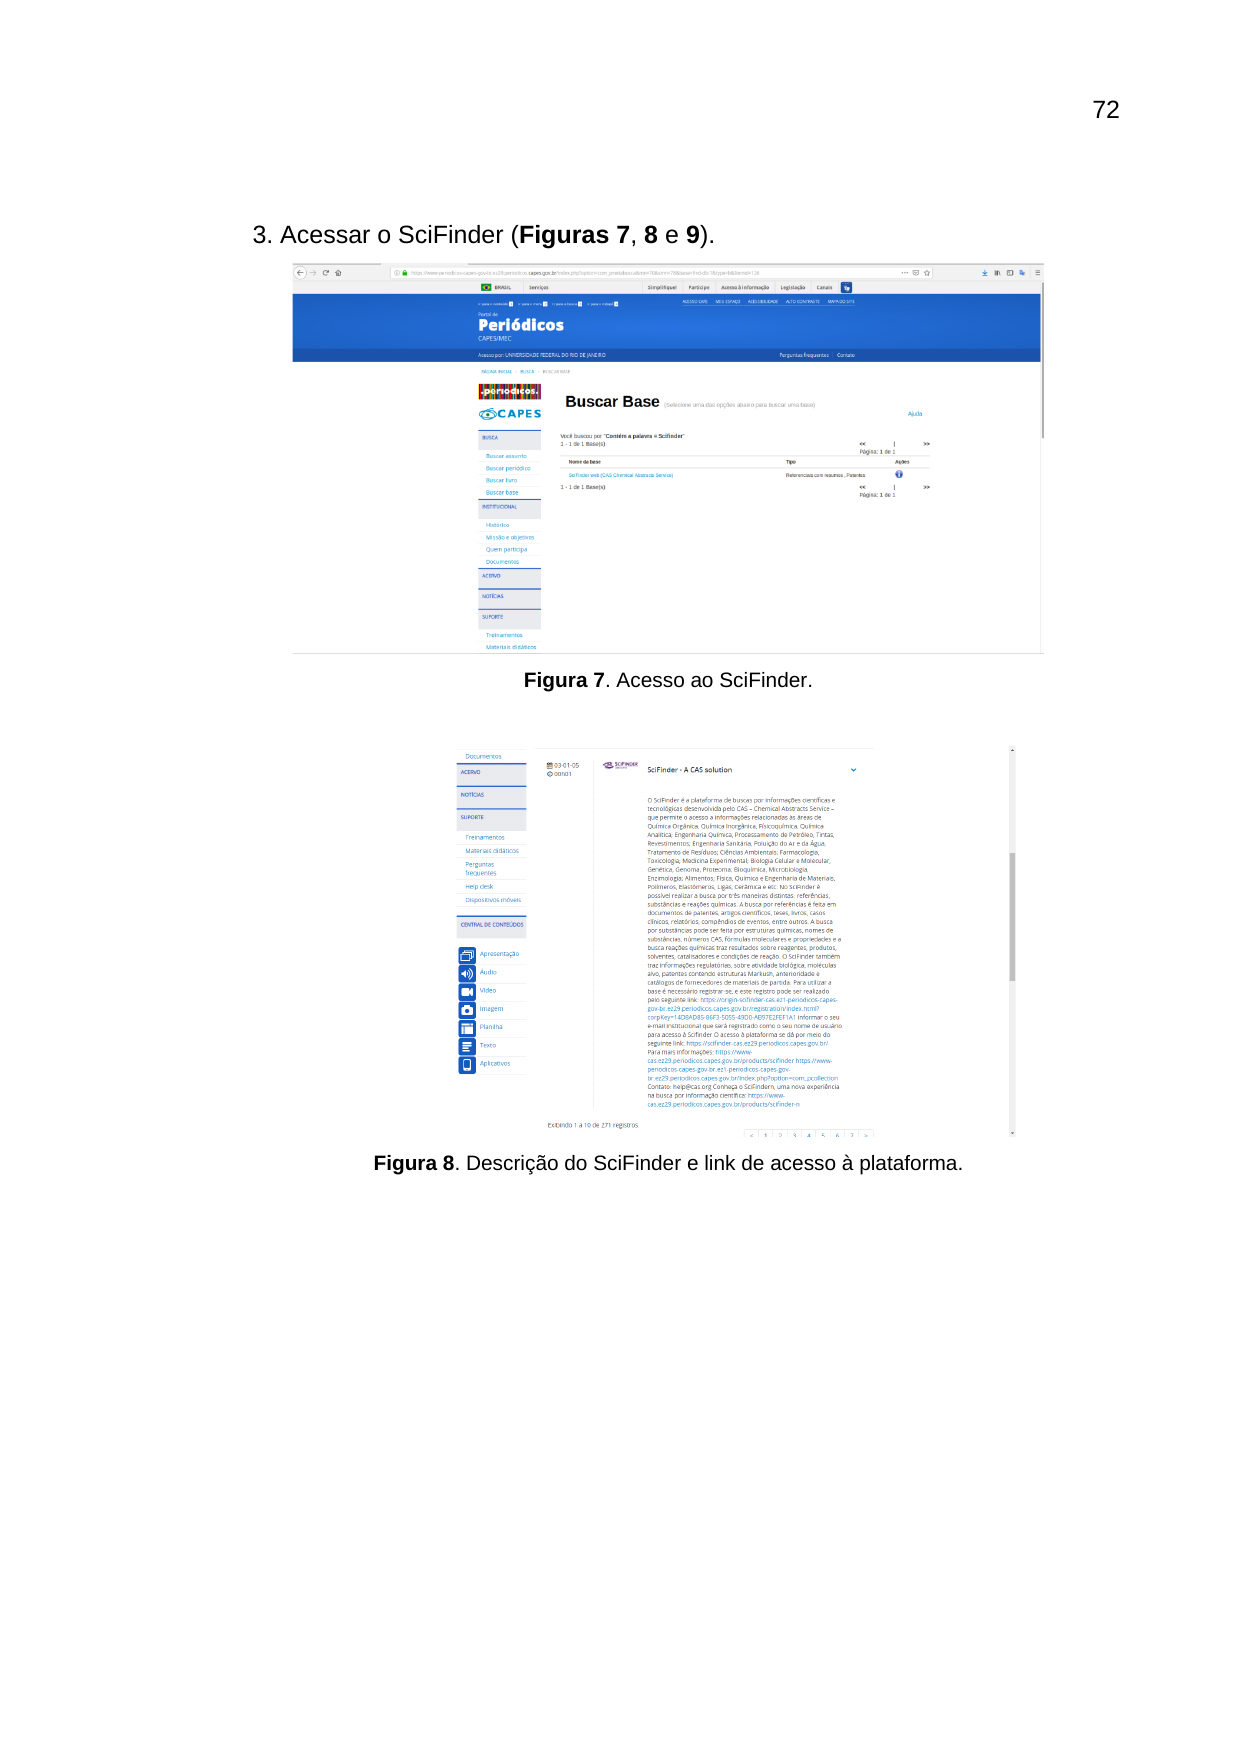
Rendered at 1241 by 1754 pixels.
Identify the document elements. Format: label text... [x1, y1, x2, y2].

text Figura 8. Descrição do SciFinder e link de acesso à plataforma. [215, 1151, 1122, 1175]
text Figura 7. Acesso ao SciFinder. [215, 668, 1122, 692]
picture [321, 746, 1016, 1137]
list 3. Acessar o SciFinder (Figuras 7, 8 e 9). [252, 220, 1122, 249]
picture [292, 263, 1045, 654]
